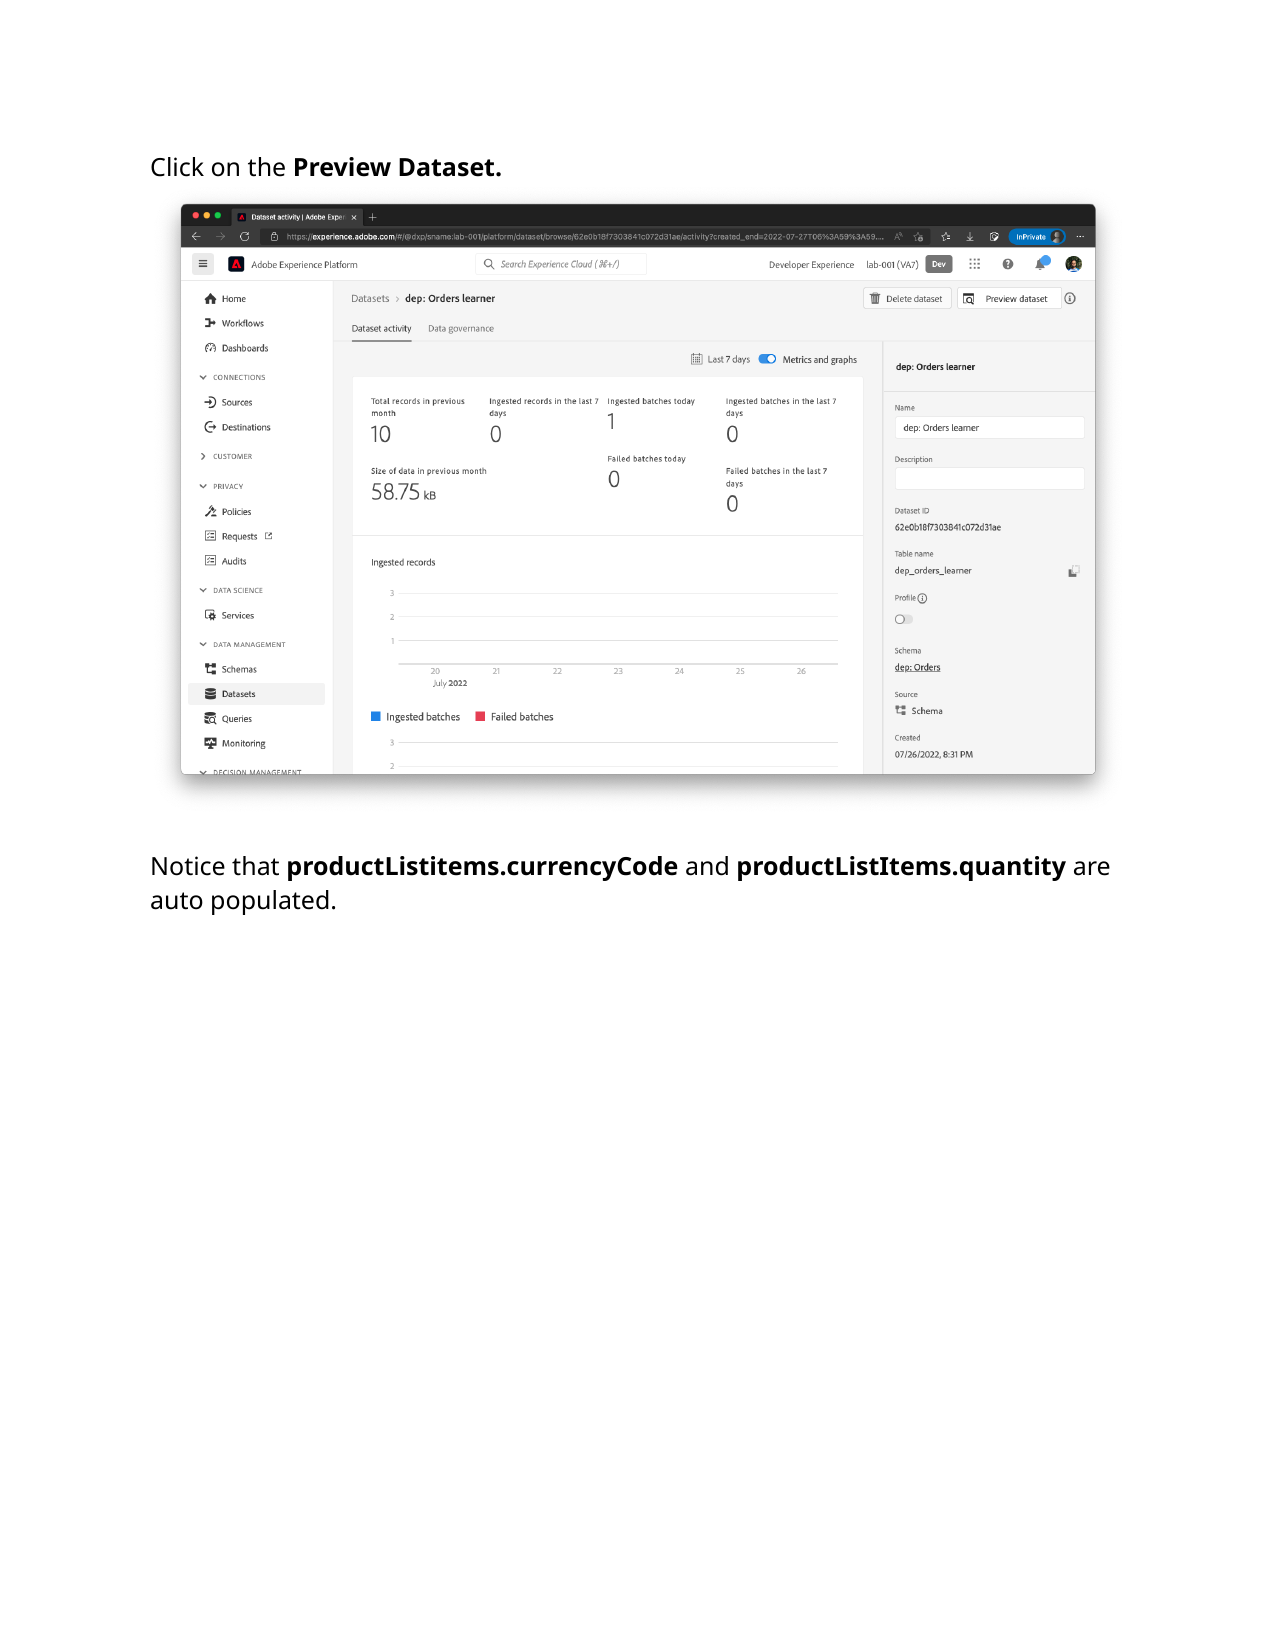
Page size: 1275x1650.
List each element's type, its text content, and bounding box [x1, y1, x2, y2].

text Notice that productListitems.currencyCode and productListItems.quantity are auto populated. [150, 848, 1125, 917]
text Click on the Preview Dataset. [150, 150, 1125, 184]
picture [150, 184, 1125, 815]
